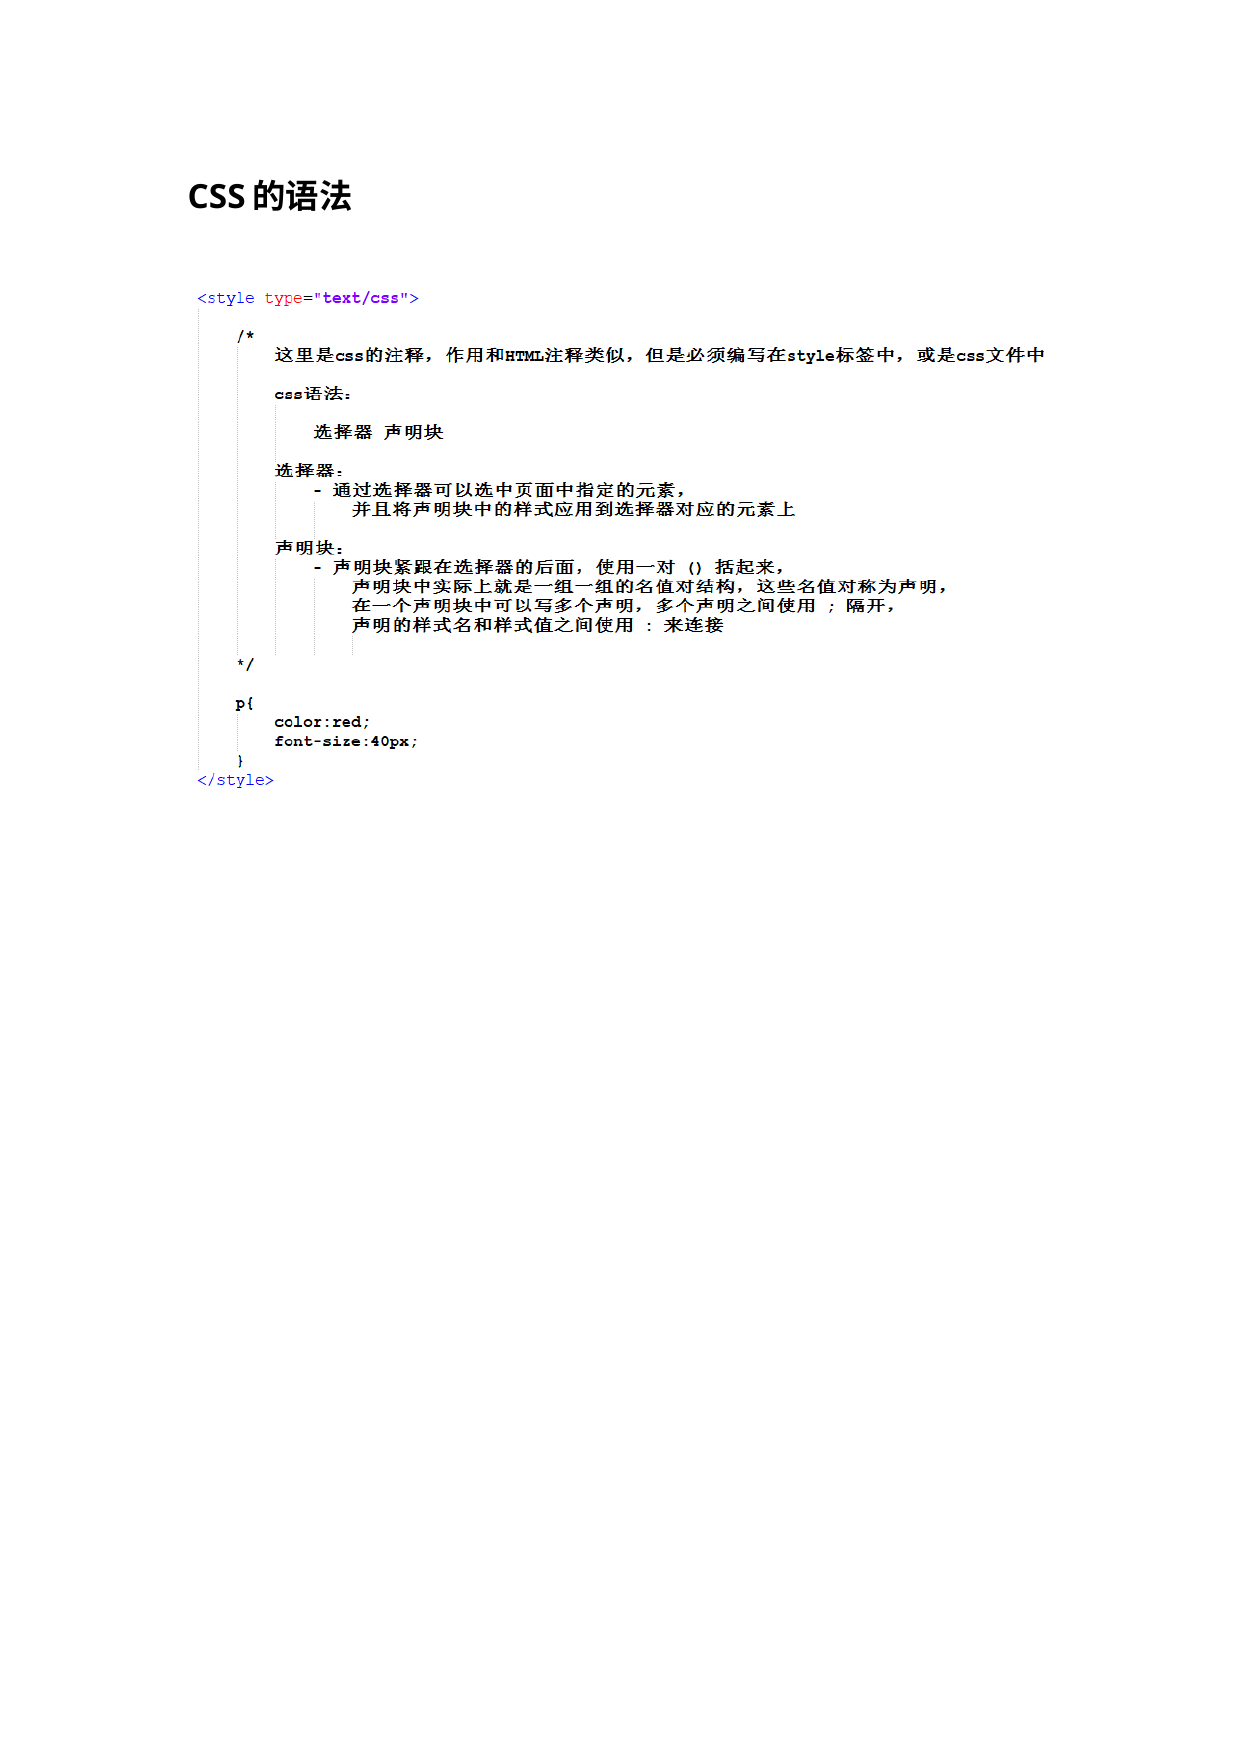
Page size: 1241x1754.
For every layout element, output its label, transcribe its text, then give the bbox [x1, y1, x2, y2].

picture [187, 289, 1053, 794]
subtitle CSS的语法 [187, 162, 1053, 227]
